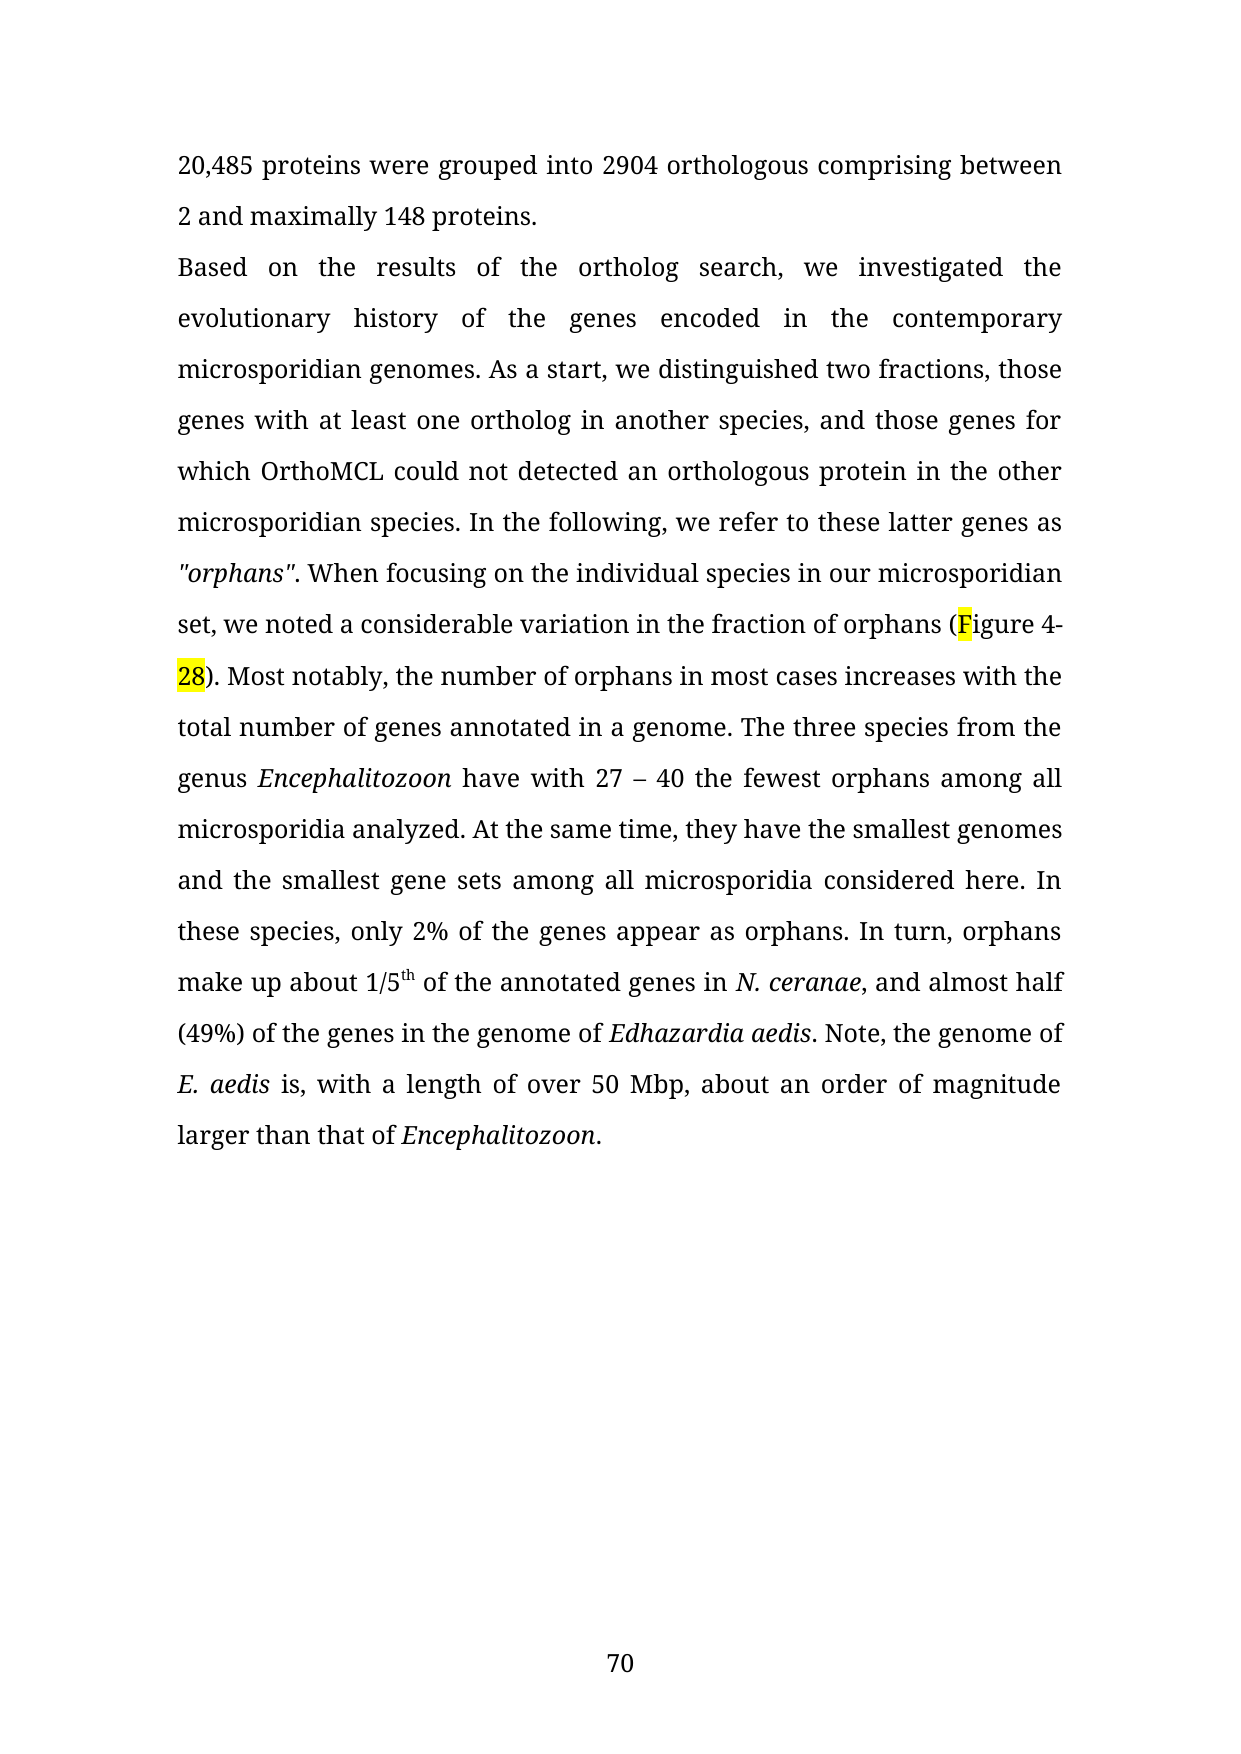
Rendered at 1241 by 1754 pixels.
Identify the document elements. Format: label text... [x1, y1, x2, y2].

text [177, 148, 1063, 233]
